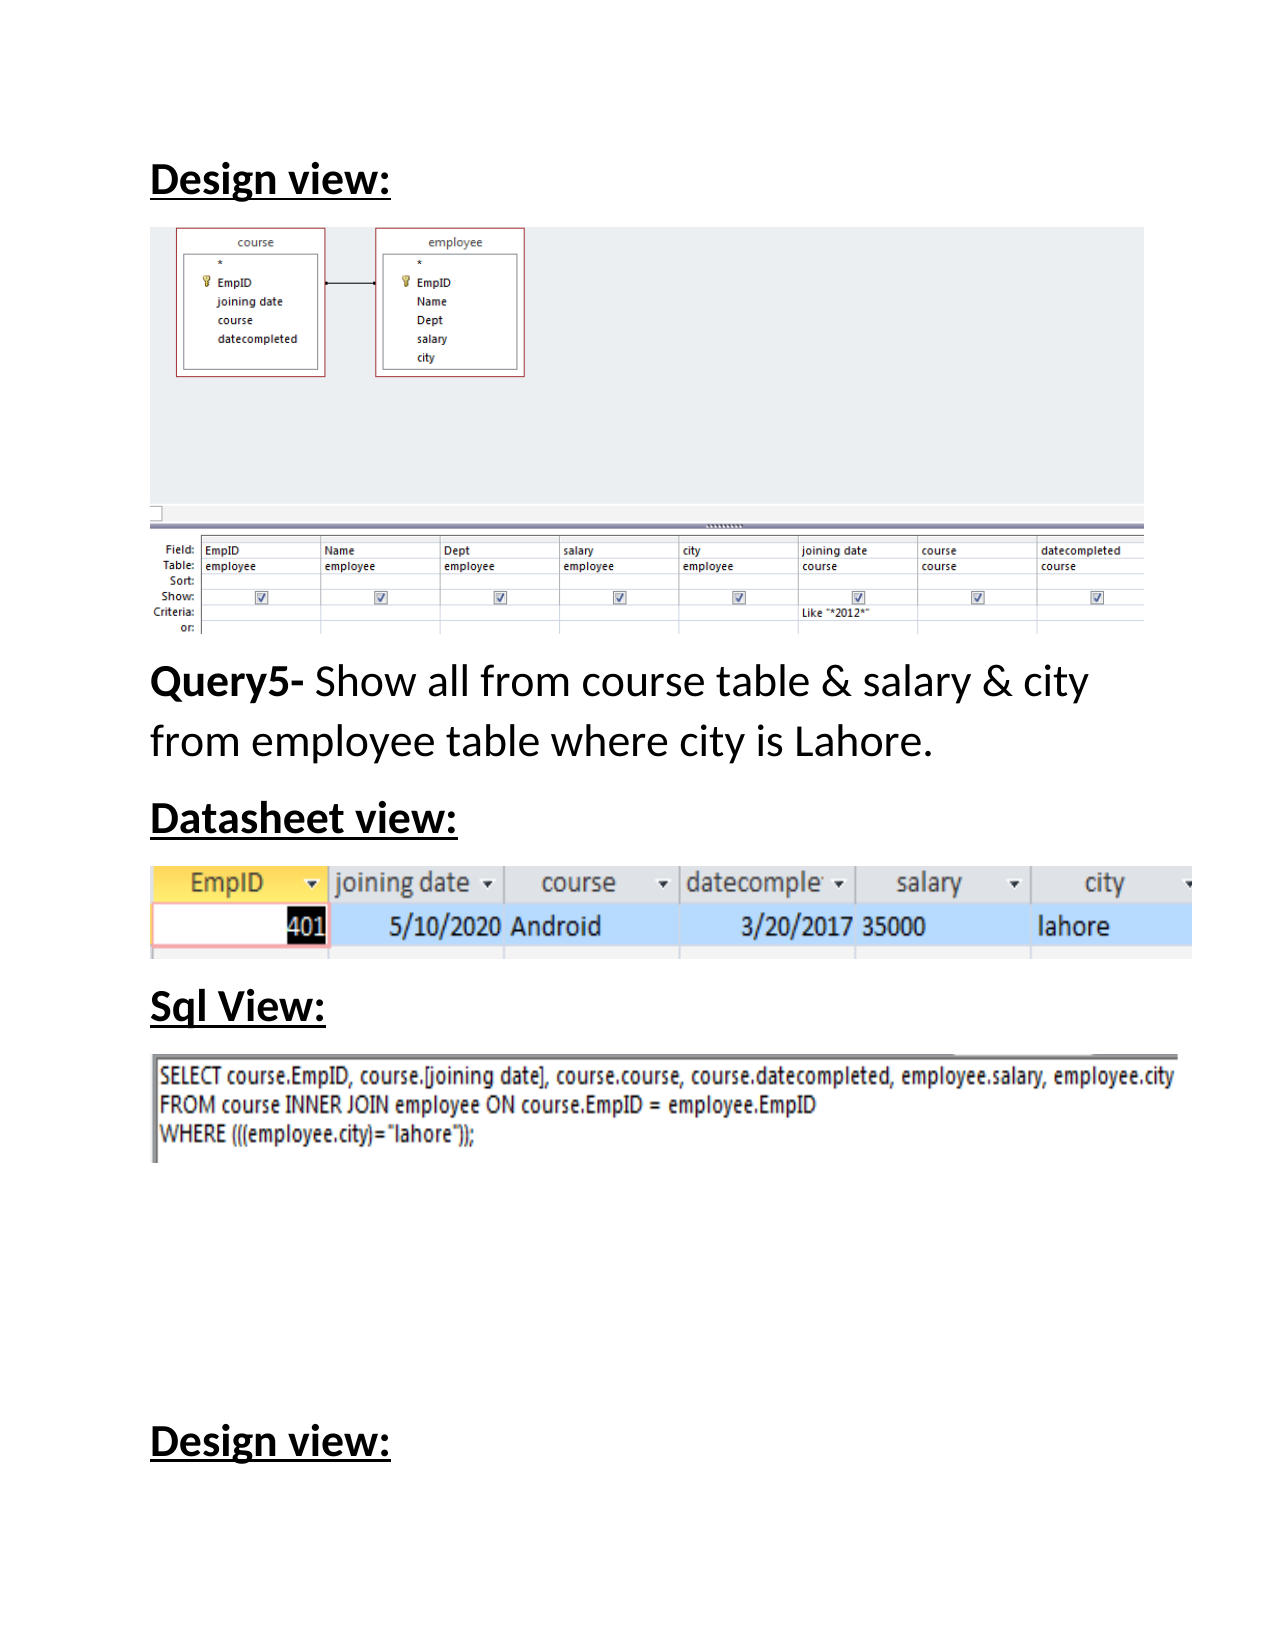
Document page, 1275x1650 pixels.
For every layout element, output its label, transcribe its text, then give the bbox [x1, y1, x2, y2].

text Sql View: [150, 977, 1125, 1033]
text Query5- Show all from course table & salary & city from employee table where city is Lahore. [150, 652, 1125, 768]
text Design view: [150, 1412, 1125, 1468]
text Datasheet view: [150, 789, 1125, 845]
text Design view: [150, 150, 1125, 206]
picture [150, 1054, 1178, 1163]
picture [150, 866, 1192, 959]
picture [150, 227, 1144, 634]
